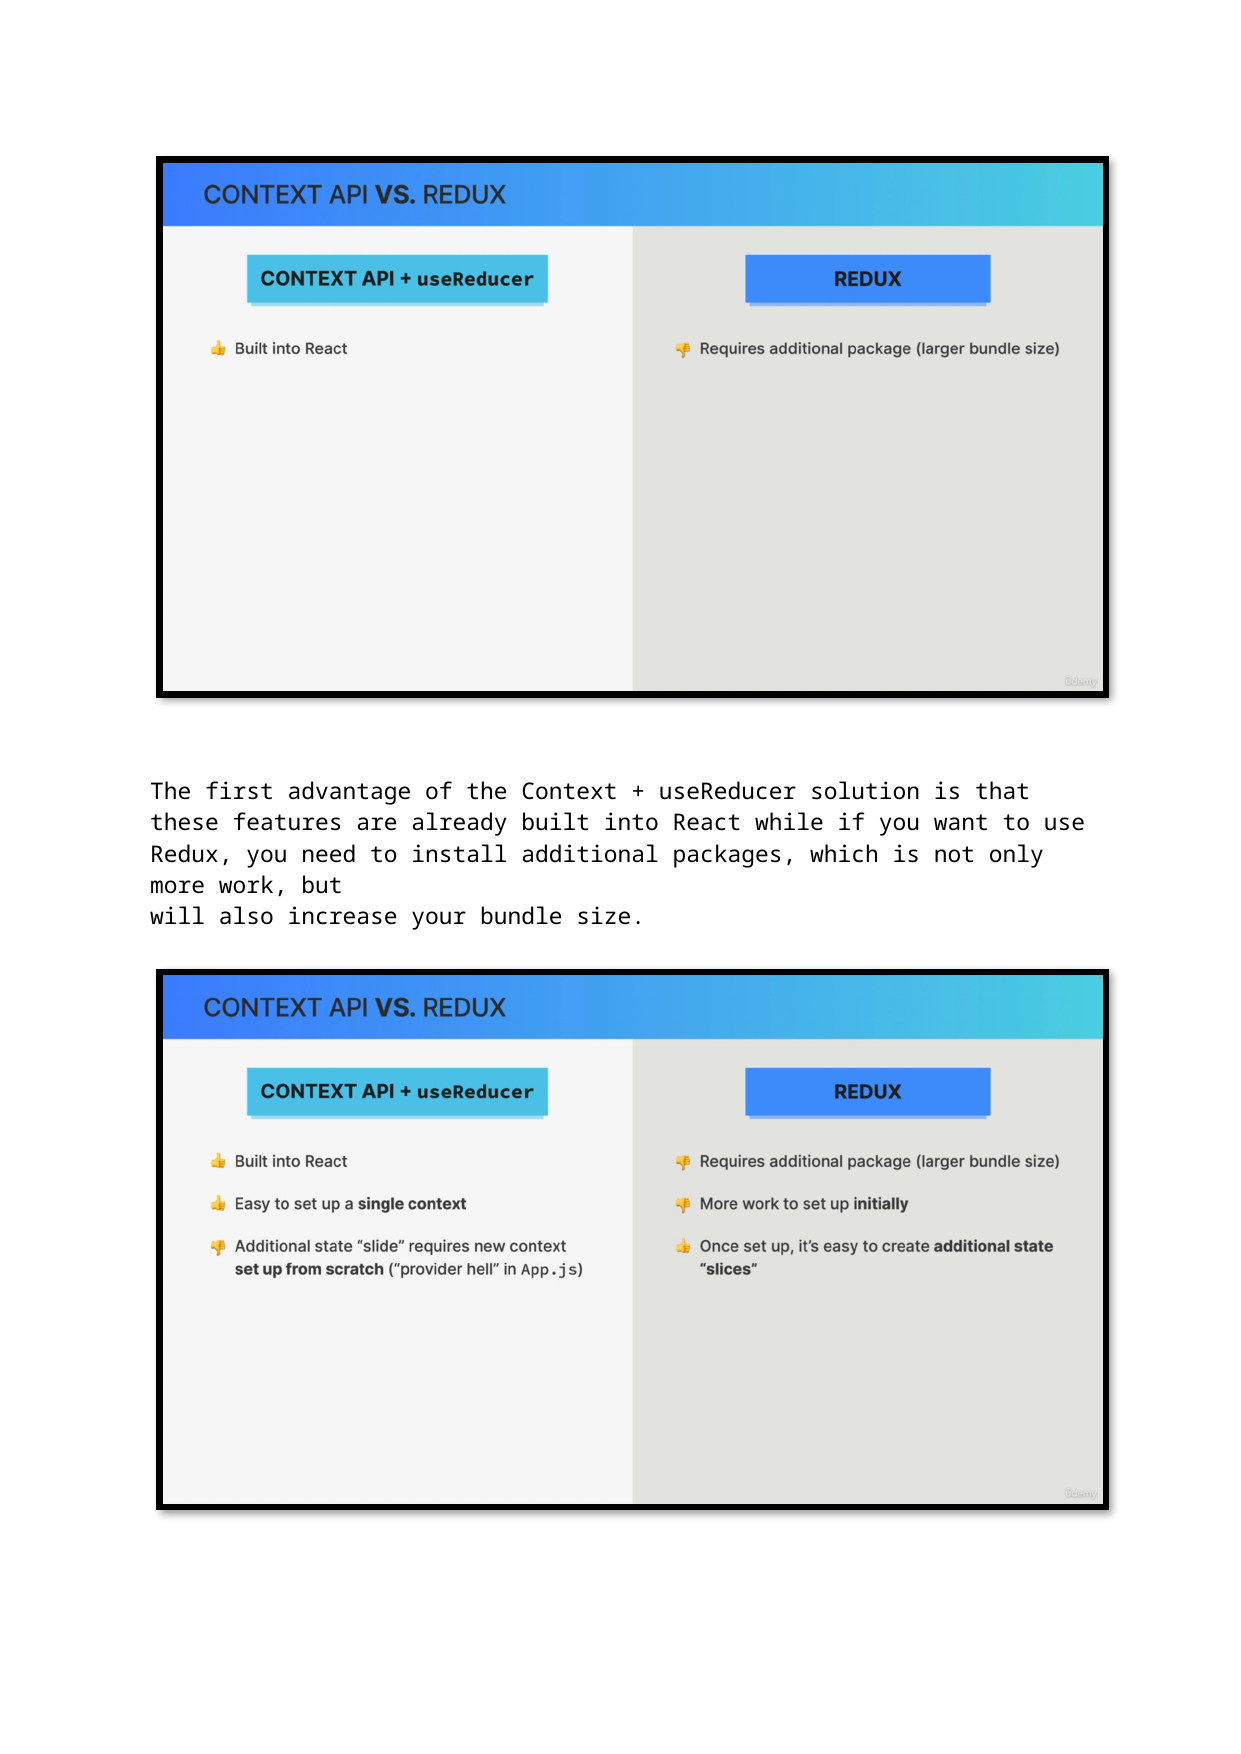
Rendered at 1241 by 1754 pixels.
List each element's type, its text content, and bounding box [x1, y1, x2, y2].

text will also increase your bundle size. [150, 900, 1090, 931]
picture [163, 163, 1103, 691]
picture [163, 975, 1103, 1504]
text The first advantage of the Context + useReducer solution is that these features are already built into React while if you want to use Redux, you need to install additional packages, which is not only more work, but [150, 775, 1090, 900]
